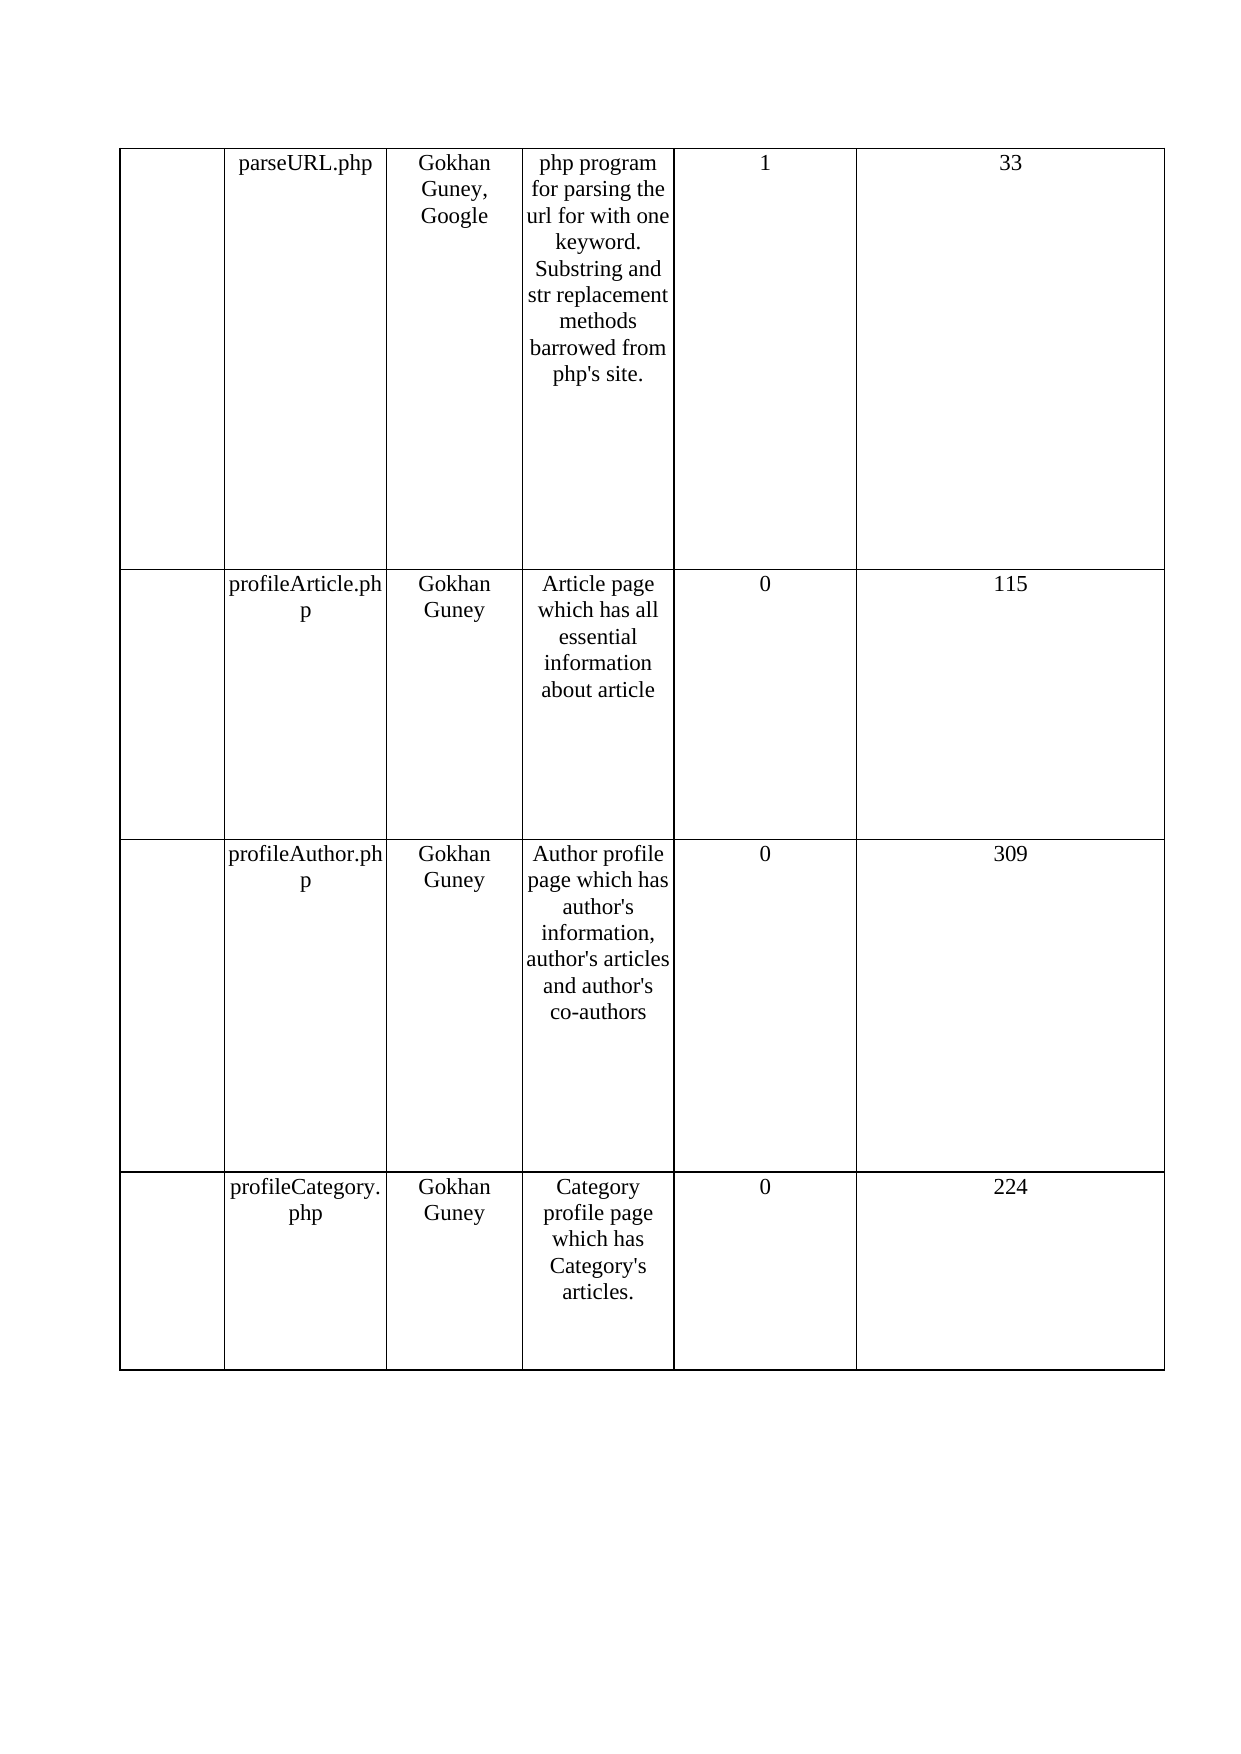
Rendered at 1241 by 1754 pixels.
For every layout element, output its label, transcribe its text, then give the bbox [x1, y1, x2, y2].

table_cell 224 [857, 1173, 1164, 1369]
table_cell 115 [857, 570, 1164, 838]
table_cell profileCategory.php [225, 1173, 386, 1369]
table_cell 1 [675, 149, 856, 569]
table_cell [121, 1173, 224, 1369]
table_cell Author profile page which has author's information, author's articles and author's co-authors [523, 840, 673, 1171]
table_cell profileArticle.php [225, 570, 386, 838]
table_cell Article page which has all essential information about article [523, 570, 673, 838]
table_cell Category profile page which has Category's articles. [523, 1173, 673, 1369]
table_cell php program for parsing the url for with one keyword. Substring and str replacement methods barrowed from php's site. [523, 149, 673, 569]
table_cell 309 [857, 840, 1164, 1171]
table_cell 33 [857, 149, 1164, 569]
table_cell Gokhan Guney [387, 570, 522, 838]
table_cell Gokhan Guney [387, 1173, 522, 1369]
table_cell [121, 840, 224, 1171]
table_cell 0 [675, 1173, 856, 1369]
table_cell Gokhan Guney [387, 840, 522, 1171]
table_cell [121, 149, 224, 569]
table_cell 0 [675, 570, 856, 838]
table_cell profileAuthor.php [225, 840, 386, 1171]
table_cell 0 [675, 840, 856, 1171]
table_cell Gokhan Guney, Google [387, 149, 522, 569]
table_cell parseURL.php [225, 149, 386, 569]
table_cell [121, 570, 224, 838]
